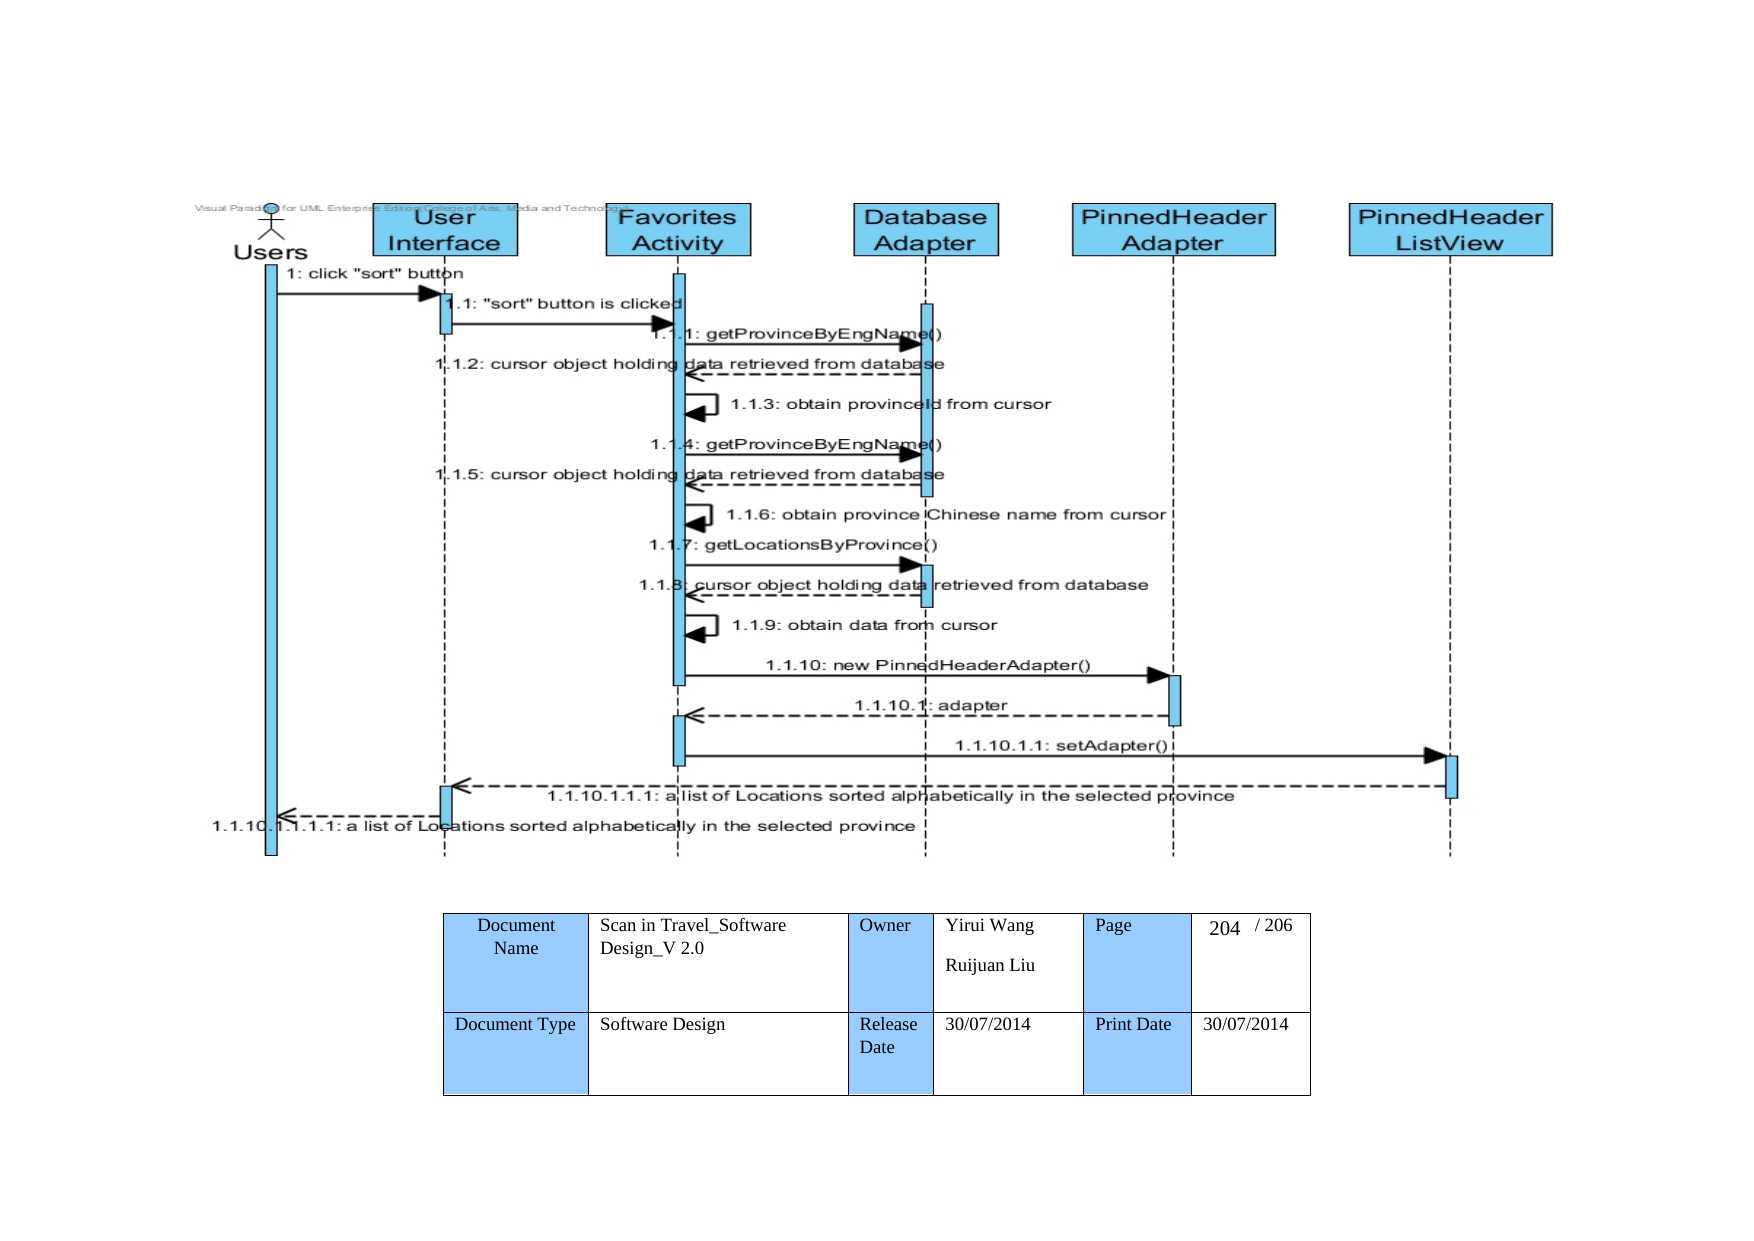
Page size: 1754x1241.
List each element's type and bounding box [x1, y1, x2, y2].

picture [195, 201, 1559, 860]
